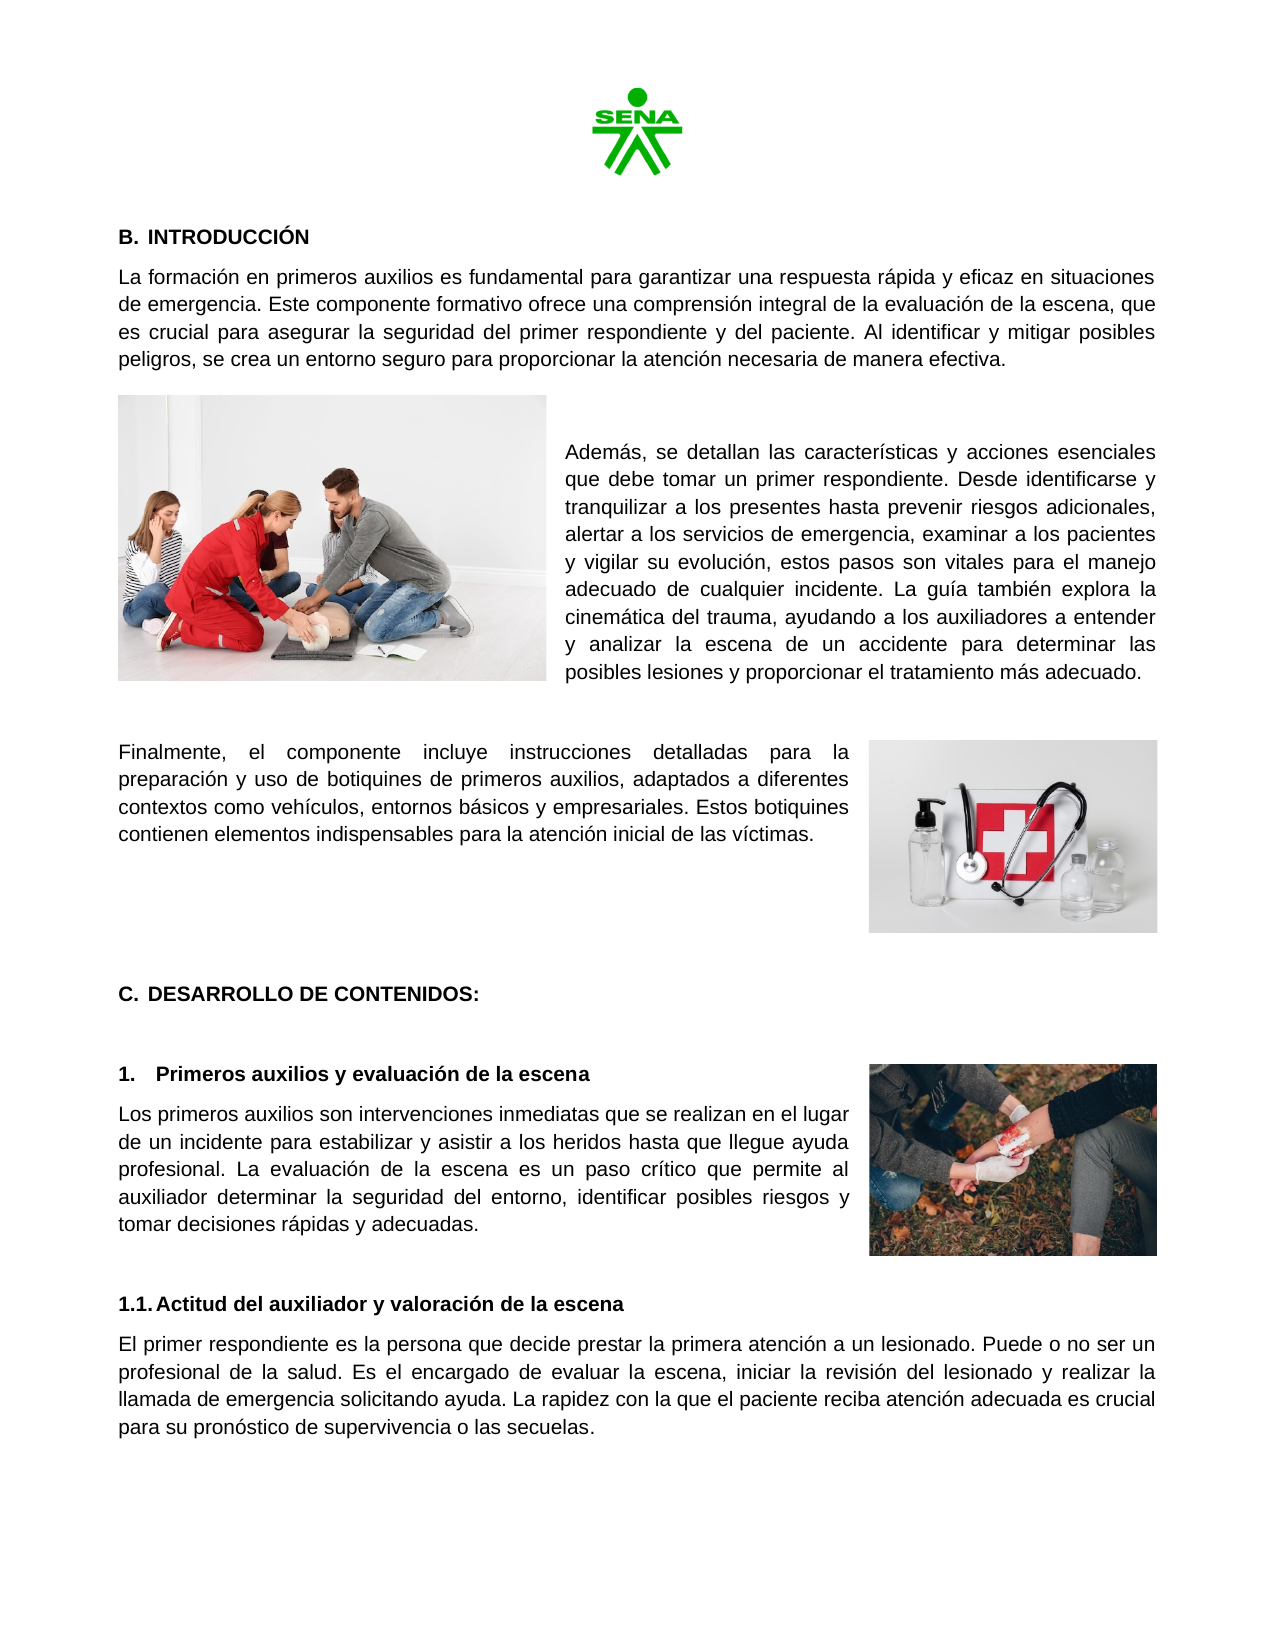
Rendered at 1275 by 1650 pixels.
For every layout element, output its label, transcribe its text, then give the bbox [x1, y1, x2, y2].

picture [869, 1064, 1157, 1256]
text Los primeros auxilios son intervenciones inmediatas que se realizan en el lugar de un incidente para estabilizar y asistir a los heridos hasta que llegue ayuda profesional. La evaluación de la escena es un paso crítico que permite al auxiliador determinar la seguridad del entorno, identificar posibles riesgos y tomar decisiones rápidas y adecuadas. [118, 1102, 869, 1236]
picture [592, 87, 683, 176]
text Finalmente, el componente incluye instrucciones detalladas para la preparación y uso de botiquines de primeros auxilios, adaptados a diferentes contextos como vehículos, entornos básicos y empresariales. Estos botiquines contienen elementos indispensables para la atención inicial de las víctimas. [118, 740, 868, 846]
list DESARROLLO DE CONTENIDOS: [118, 982, 1157, 1006]
picture [118, 395, 547, 681]
picture [868, 740, 1158, 933]
text La formación en primeros auxilios es fundamental para garantizar una respuesta rápida y eficaz en situaciones de emergencia. Este componente formativo ofrece una comprensión integral de la evaluación de la escena, que es crucial para asegurar la seguridad del primer respondiente y del paciente. Al identificar y mitigar posibles peligros, se crea un entorno seguro para proporcionar la atención necesaria de manera efectiva. [118, 265, 1157, 371]
list Primeros auxilios y evaluación de la escena [118, 1062, 1157, 1086]
list Actitud del auxiliador y valoración de la escena [118, 1292, 1157, 1316]
list INTRODUCCIÓN [118, 225, 1157, 249]
text El primer respondiente es la persona que decide prestar la primera atención a un lesionado. Puede o no ser un profesional de la salud. Es el encargado de evaluar la escena, iniciar la revisión del lesionado y realizar la llamada de emergencia solicitando ayuda. La rapidez con la que el paciente reciba atención adecuada es crucial para su pronóstico de supervivencia o las secuelas. [118, 1332, 1157, 1439]
